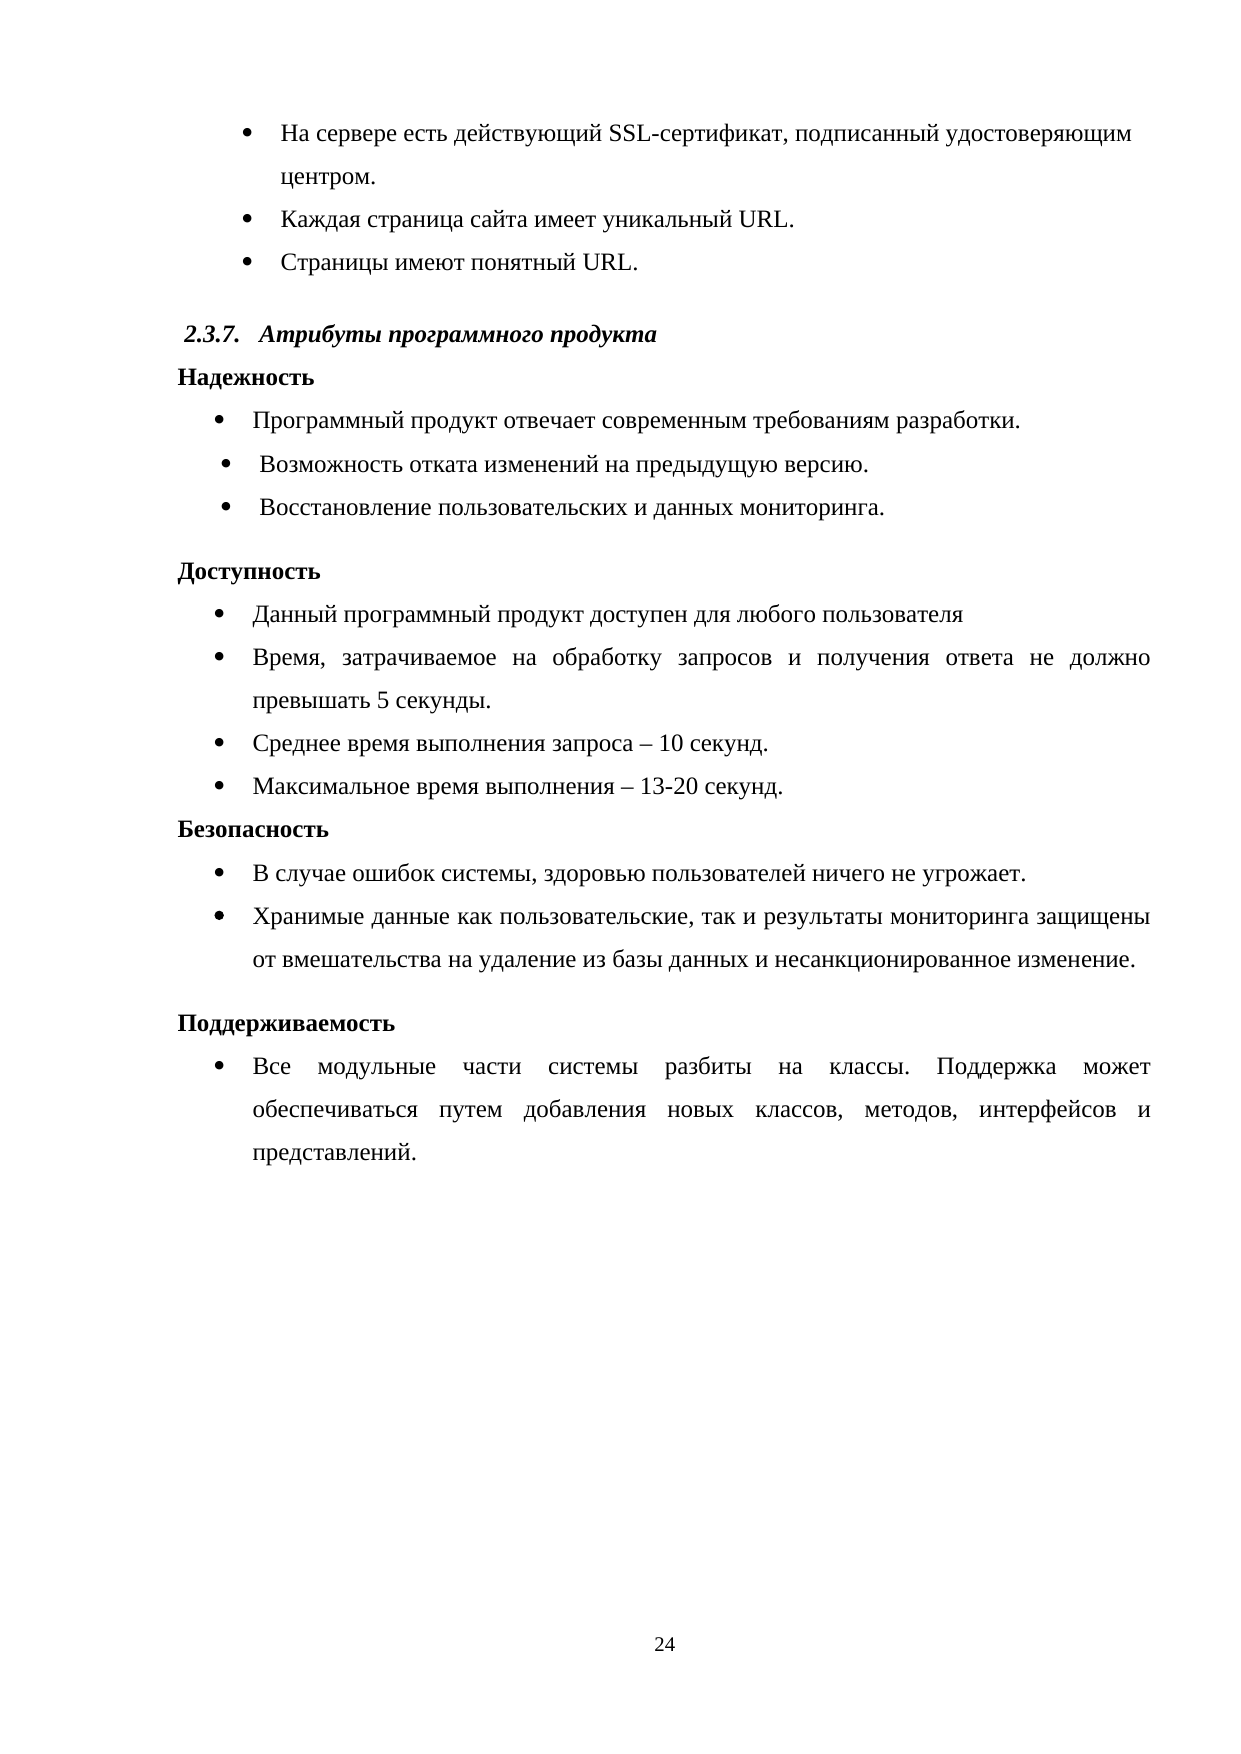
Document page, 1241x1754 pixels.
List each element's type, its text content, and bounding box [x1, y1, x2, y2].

list Данный программный продукт доступен для любого пользователя [215, 599, 1152, 628]
list В случае ошибок системы, здоровью пользователей ничего не угрожает. [215, 858, 1152, 886]
list Среднее время выполнения запроса – 10 секунд. [215, 728, 1152, 757]
list Максимальное время выполнения – 13-20 секунд. [215, 771, 1152, 800]
list Восстановление пользовательских и данных мониторинга. [222, 492, 1152, 521]
list Страницы имеют понятный URL. [243, 247, 1152, 276]
text Доступность [177, 556, 1152, 584]
text Надежность [177, 362, 1152, 391]
list Время, затрачиваемое на обработку запросов и получения ответа не должно превышать 5 секунды. [215, 642, 1152, 714]
subtitle Атрибуты программного продукта [184, 319, 1152, 348]
list Программный продукт отвечает современным требованиям разработки. [215, 406, 1152, 434]
list Возможность отката изменений на предыдущую версию. [222, 449, 1152, 477]
text Поддерживаемость [177, 1008, 1152, 1037]
list Все модульные части системы разбиты на классы. Поддержка может обеспечиваться путем добавления новых классов, методов, интерфейсов и представлений. [215, 1051, 1152, 1166]
list На сервере есть действующий SSL-сертификат, подписанный удостоверяющим центром. [243, 118, 1152, 190]
list Хранимые данные как пользовательские, так и результаты мониторинга защищены от вмешательства на удаление из базы данных и несанкционированное изменение. [215, 901, 1152, 973]
text Безопасность [177, 814, 1152, 843]
list Каждая страница сайта имеет уникальный URL. [243, 204, 1152, 233]
